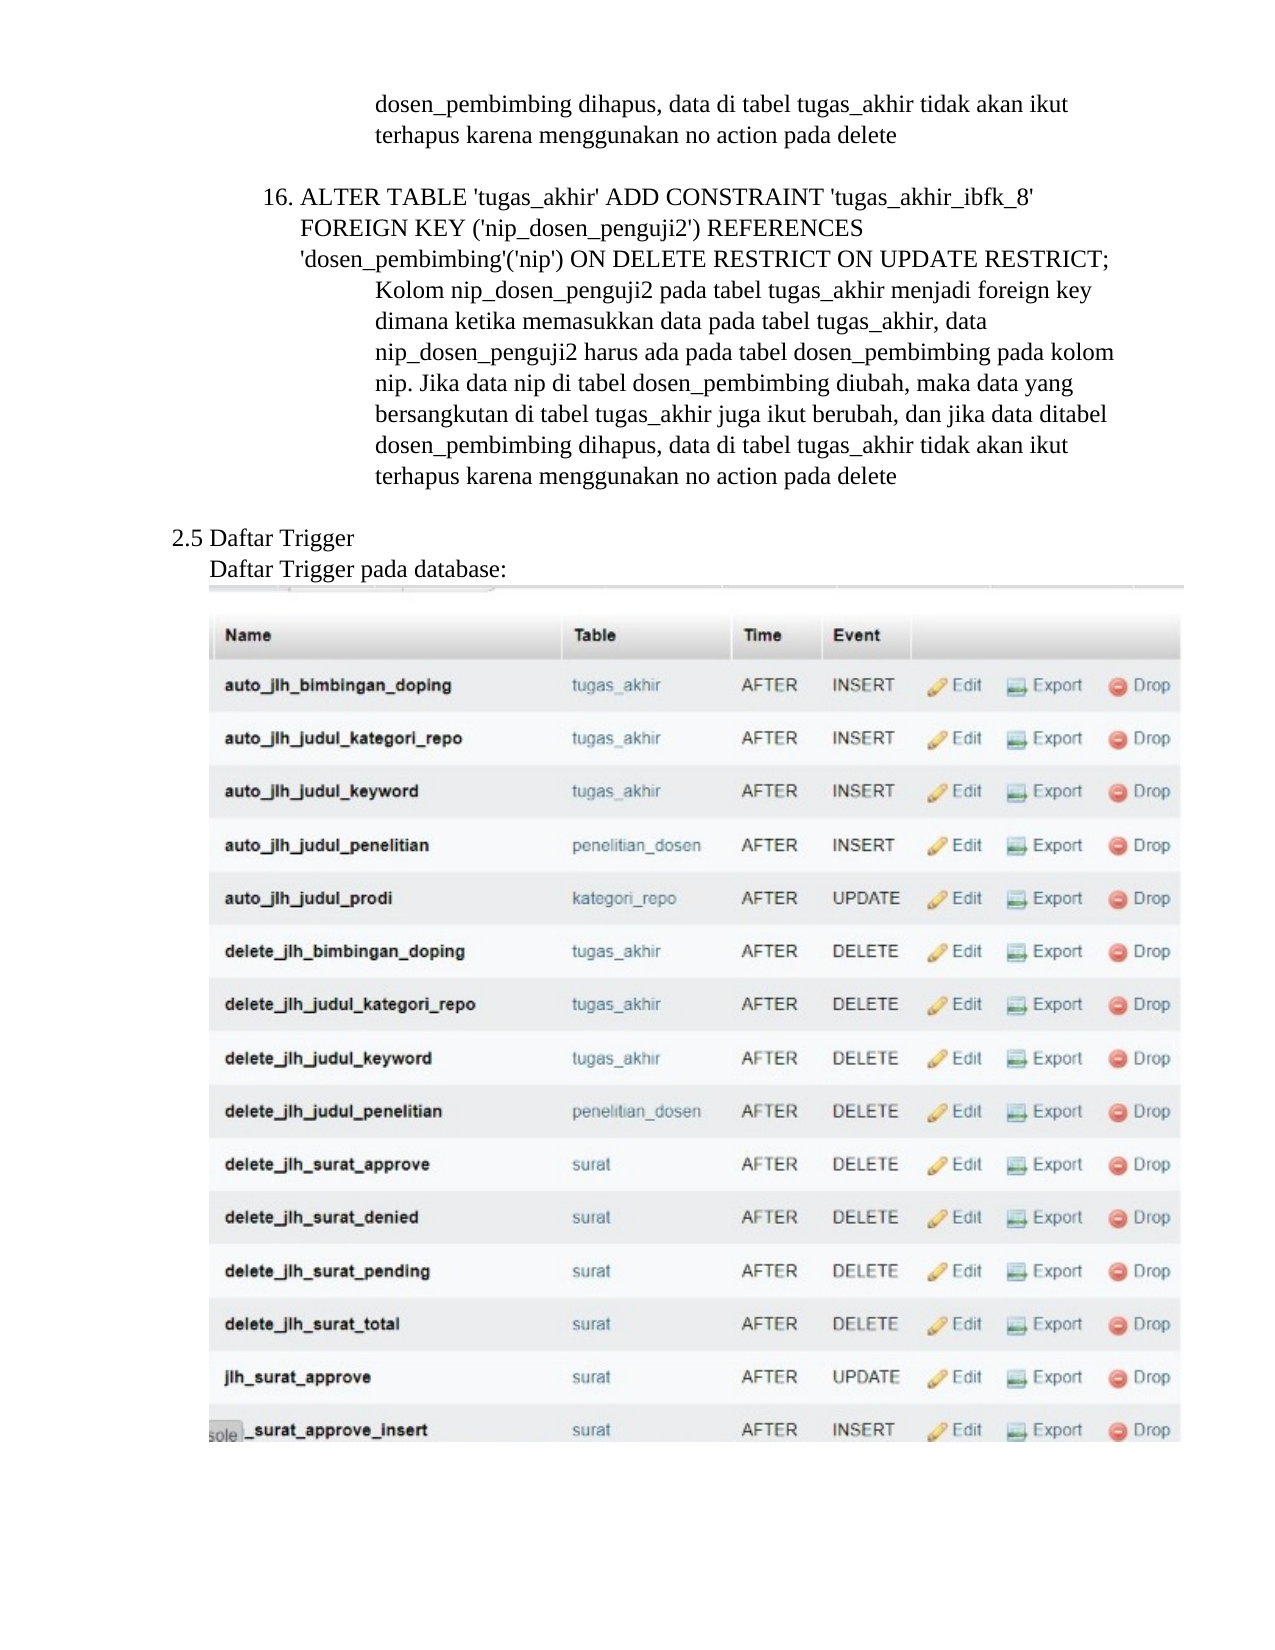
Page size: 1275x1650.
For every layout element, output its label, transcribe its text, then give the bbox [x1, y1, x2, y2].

list Kolom nip_dosen_penguji2 pada tabel tugas_akhir menjadi foreign key dimana ketika memasukkan data pada tabel tugas_akhir, data nip_dosen_penguji2 harus ada pada tabel dosen_pembimbing pada kolom nip. Jika data nip di tabel dosen_pembimbing diubah, maka data yang bersangkutan di tabel tugas_akhir juga ikut berubah, dan jika data ditabel dosen_pembimbing dihapus, data di tabel tugas_akhir tidak akan ikut terhapus karena menggunakan no action pada delete [375, 275, 1125, 490]
list ALTER TABLE 'tugas_akhir' ADD CONSTRAINT 'tugas_akhir_ibfk_8' FOREIGN KEY ('nip_dosen_penguji2') REFERENCES 'dosen_pembimbing'('nip') ON DELETE RESTRICT ON UPDATE RESTRICT; [262, 182, 1125, 273]
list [375, 89, 1125, 148]
list Daftar Trigger [172, 523, 1125, 552]
list Daftar Trigger pada database: [209, 554, 1125, 583]
picture [209, 585, 1184, 1442]
